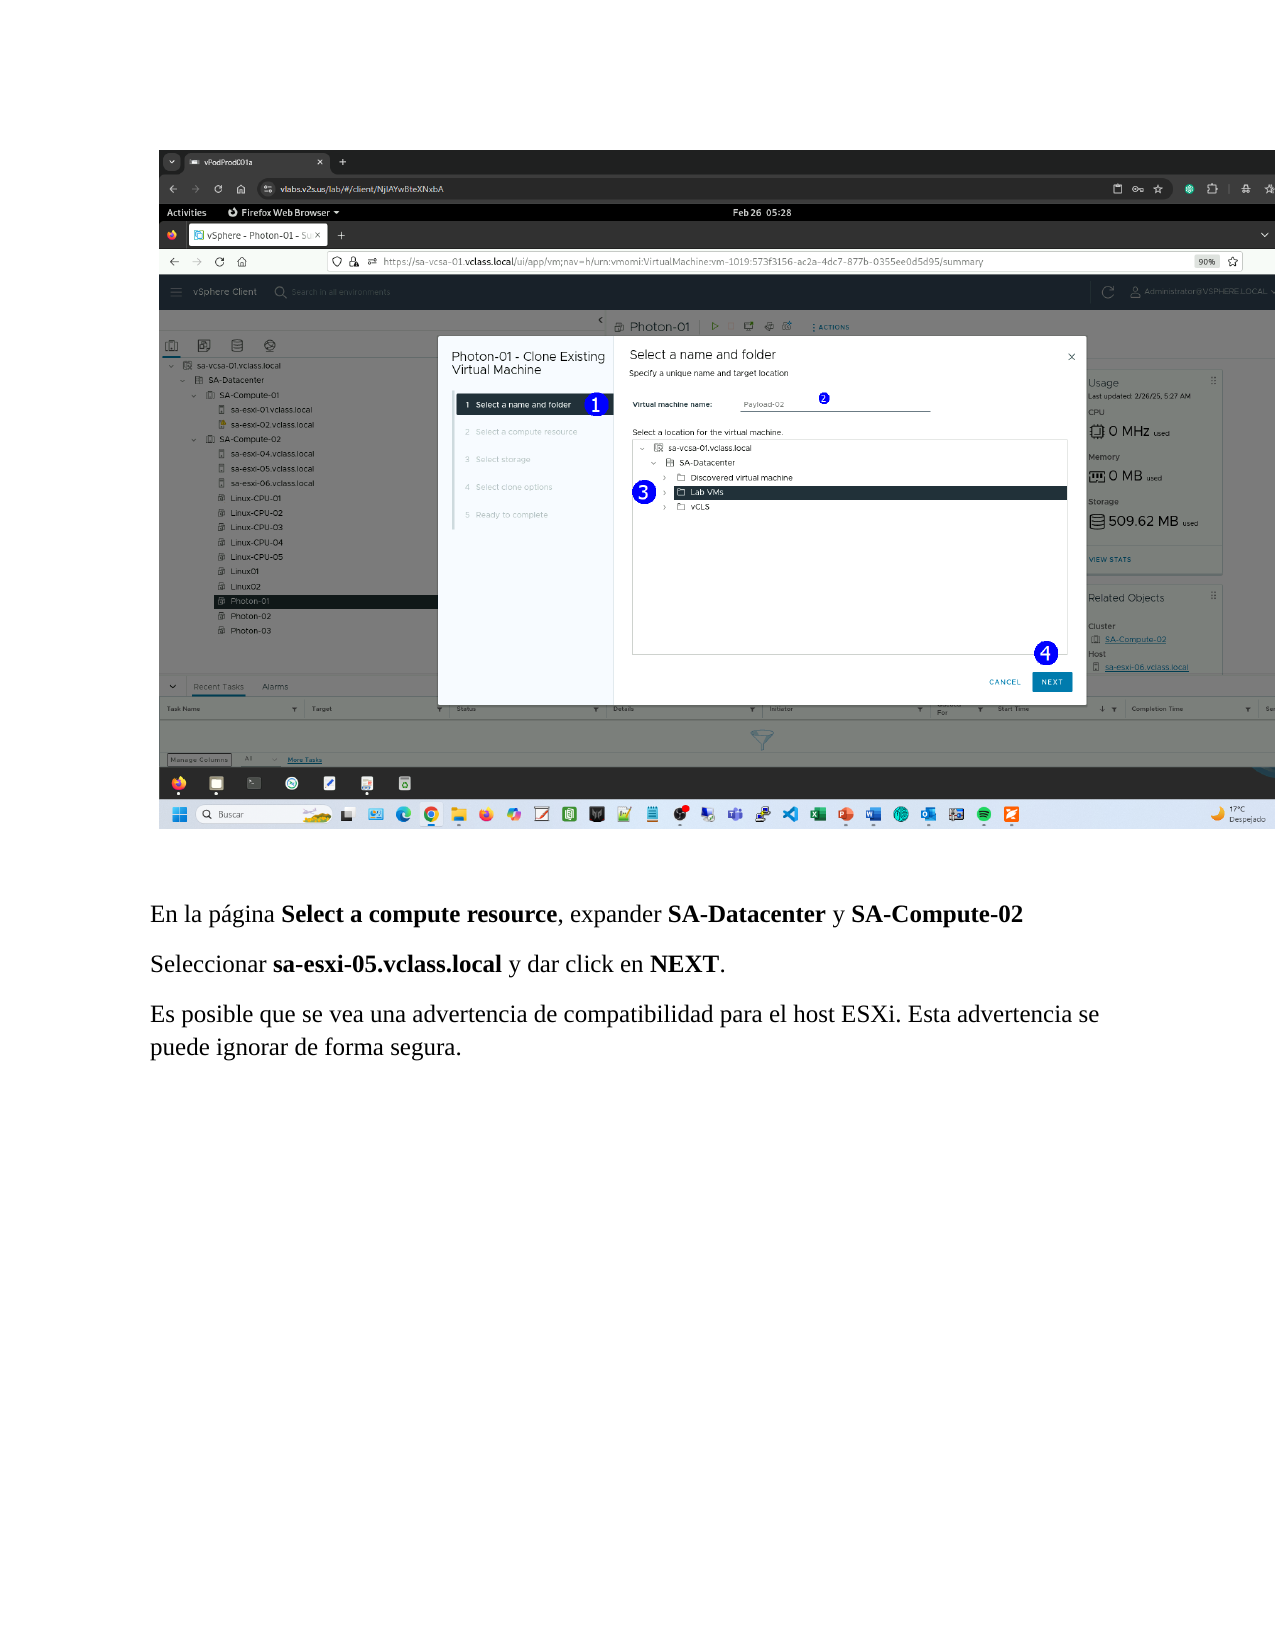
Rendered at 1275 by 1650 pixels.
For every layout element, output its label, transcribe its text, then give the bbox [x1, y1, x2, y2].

picture [159, 150, 1275, 829]
text Es posible que se vea una advertencia de compatibilidad para el host ESXi. Esta advertencia se puede ignorar de forma segura. [150, 999, 1125, 1061]
text En la página Select a compute resource, expander SA-Datacenter y SA-Compute-02 [150, 899, 1125, 928]
text Seleccionar sa-esxi-05.vclass.local y dar click en NEXT. [150, 949, 1125, 978]
